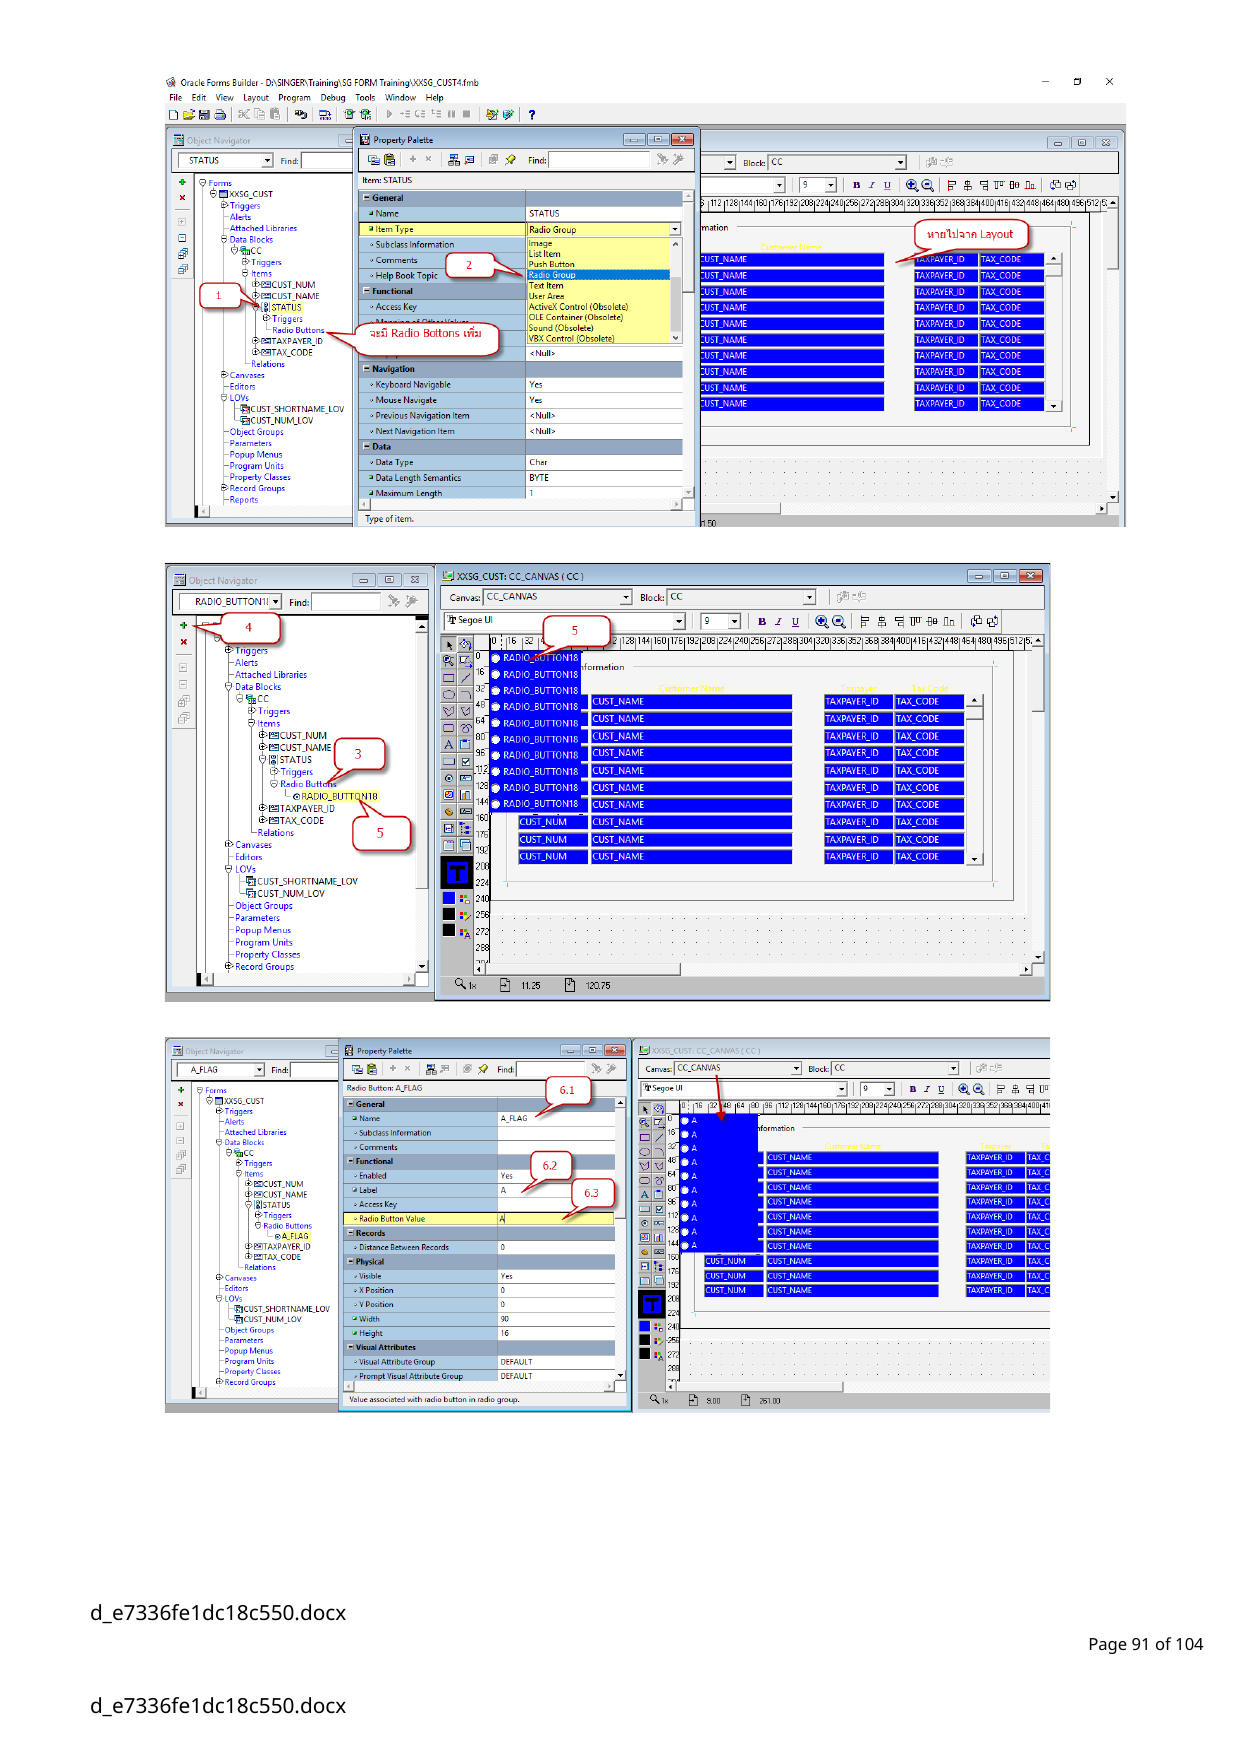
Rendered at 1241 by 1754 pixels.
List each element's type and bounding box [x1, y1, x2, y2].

picture [164, 75, 1127, 527]
picture [164, 562, 1051, 1002]
picture [164, 1037, 1051, 1413]
